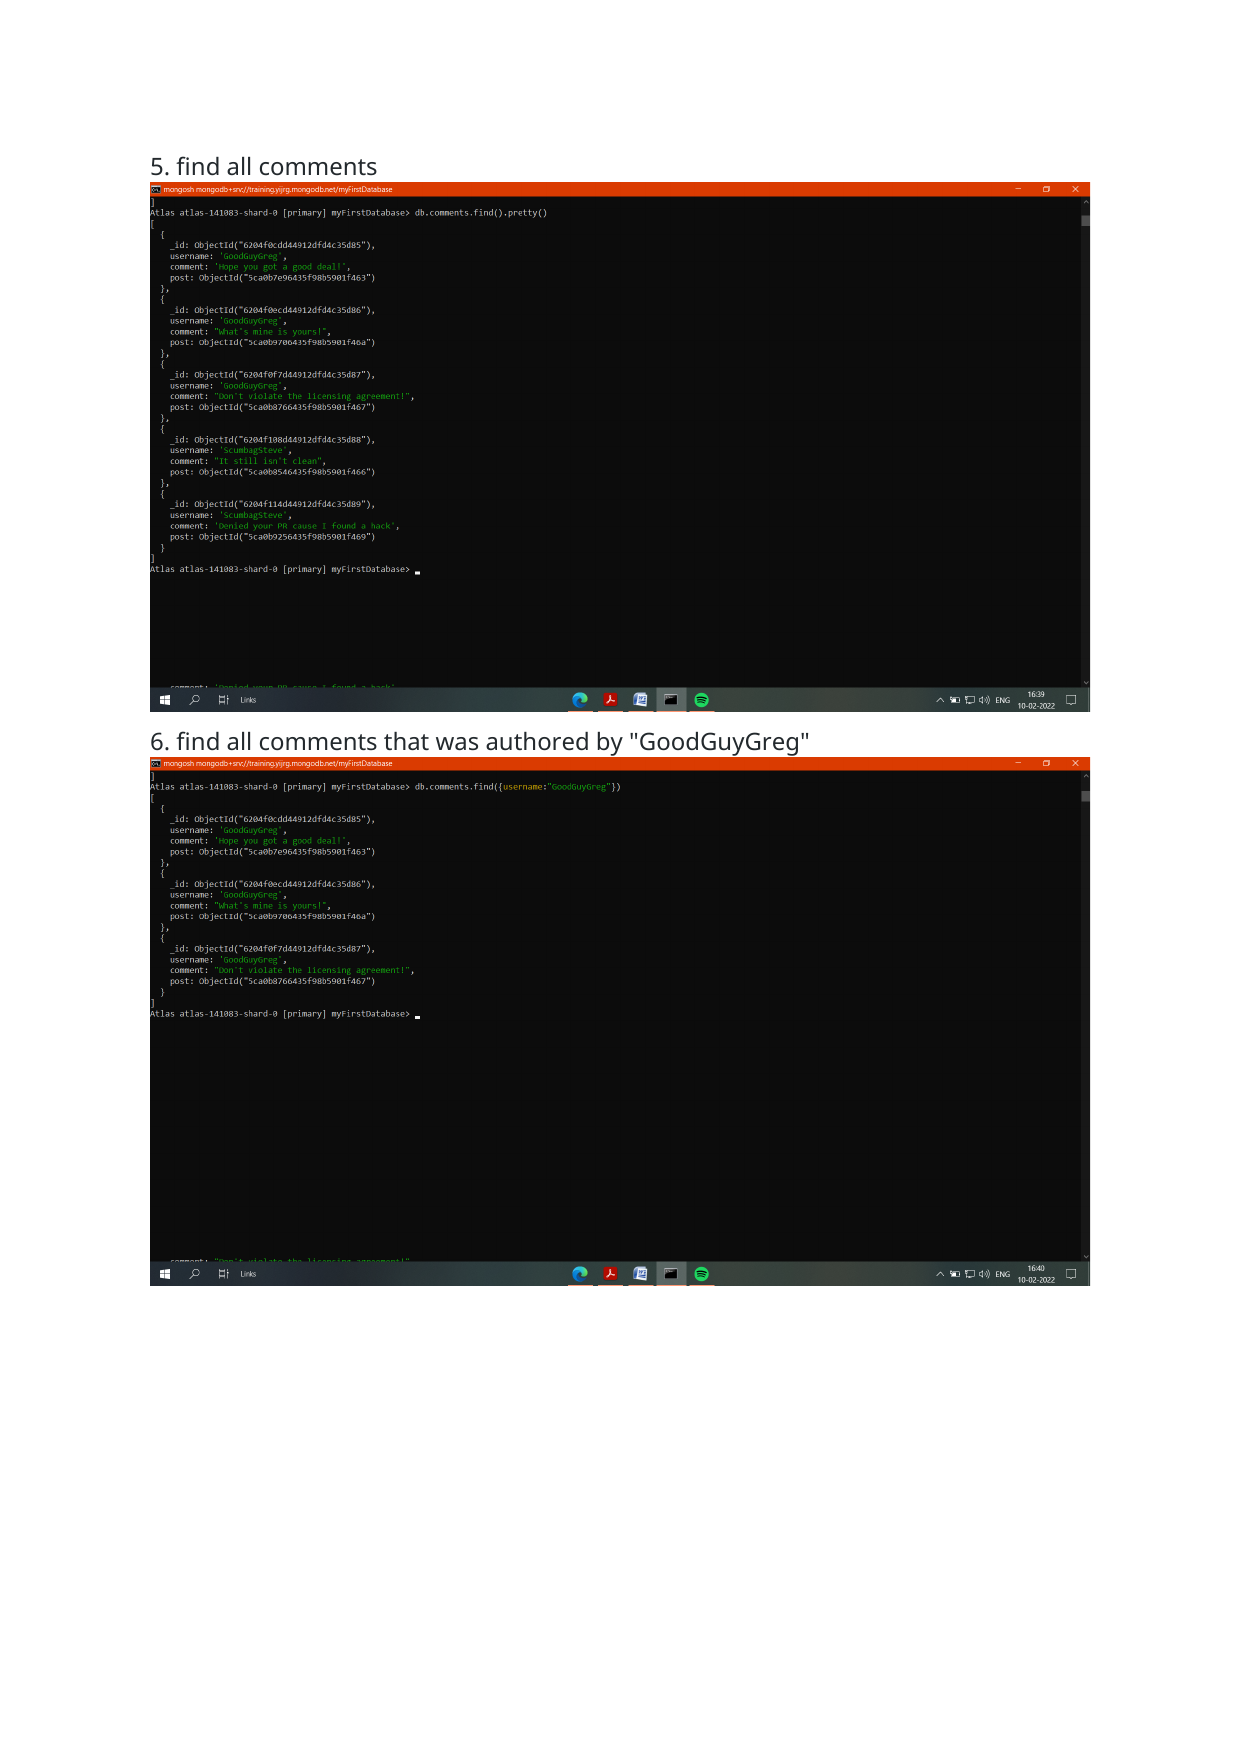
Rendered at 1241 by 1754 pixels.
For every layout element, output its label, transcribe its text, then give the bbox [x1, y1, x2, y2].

picture [150, 757, 1091, 1286]
text 6. find all comments that was authored by "GoodGuyGreg" [150, 724, 1090, 757]
picture [150, 182, 1091, 712]
text 5. find all comments [150, 150, 1090, 182]
